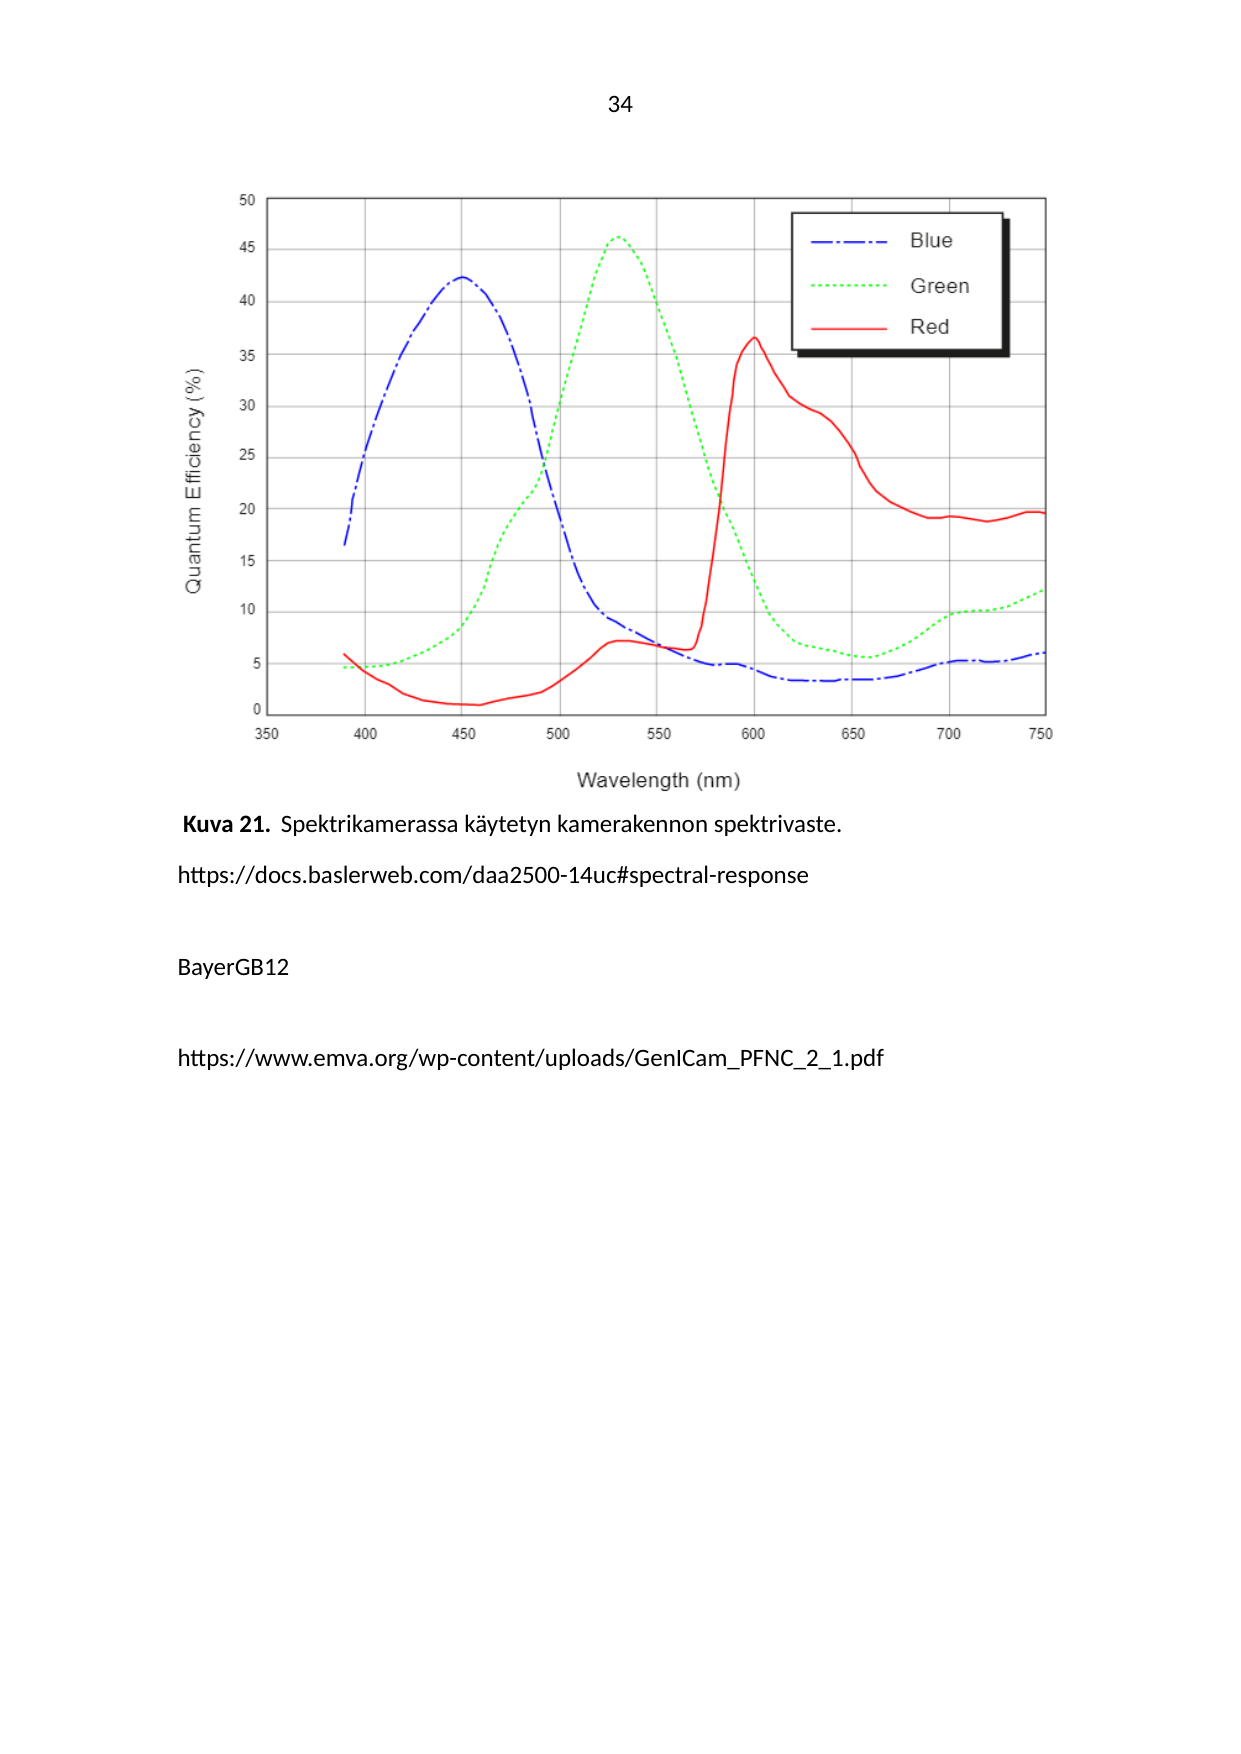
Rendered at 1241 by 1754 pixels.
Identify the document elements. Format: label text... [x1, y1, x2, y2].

text https://www.emva.org/wp-content/uploads/GenICam_PFNC_2_1.pdf [177, 1042, 1063, 1073]
text Kuva 21. Spektrikamerassa käytetyn kamerakennon spektrivaste. [177, 808, 1063, 838]
text https://docs.baslerweb.com/daa2500-14uc#spectral-response [177, 859, 1063, 890]
picture [177, 177, 1063, 796]
text BayerGB12 [177, 951, 1063, 981]
